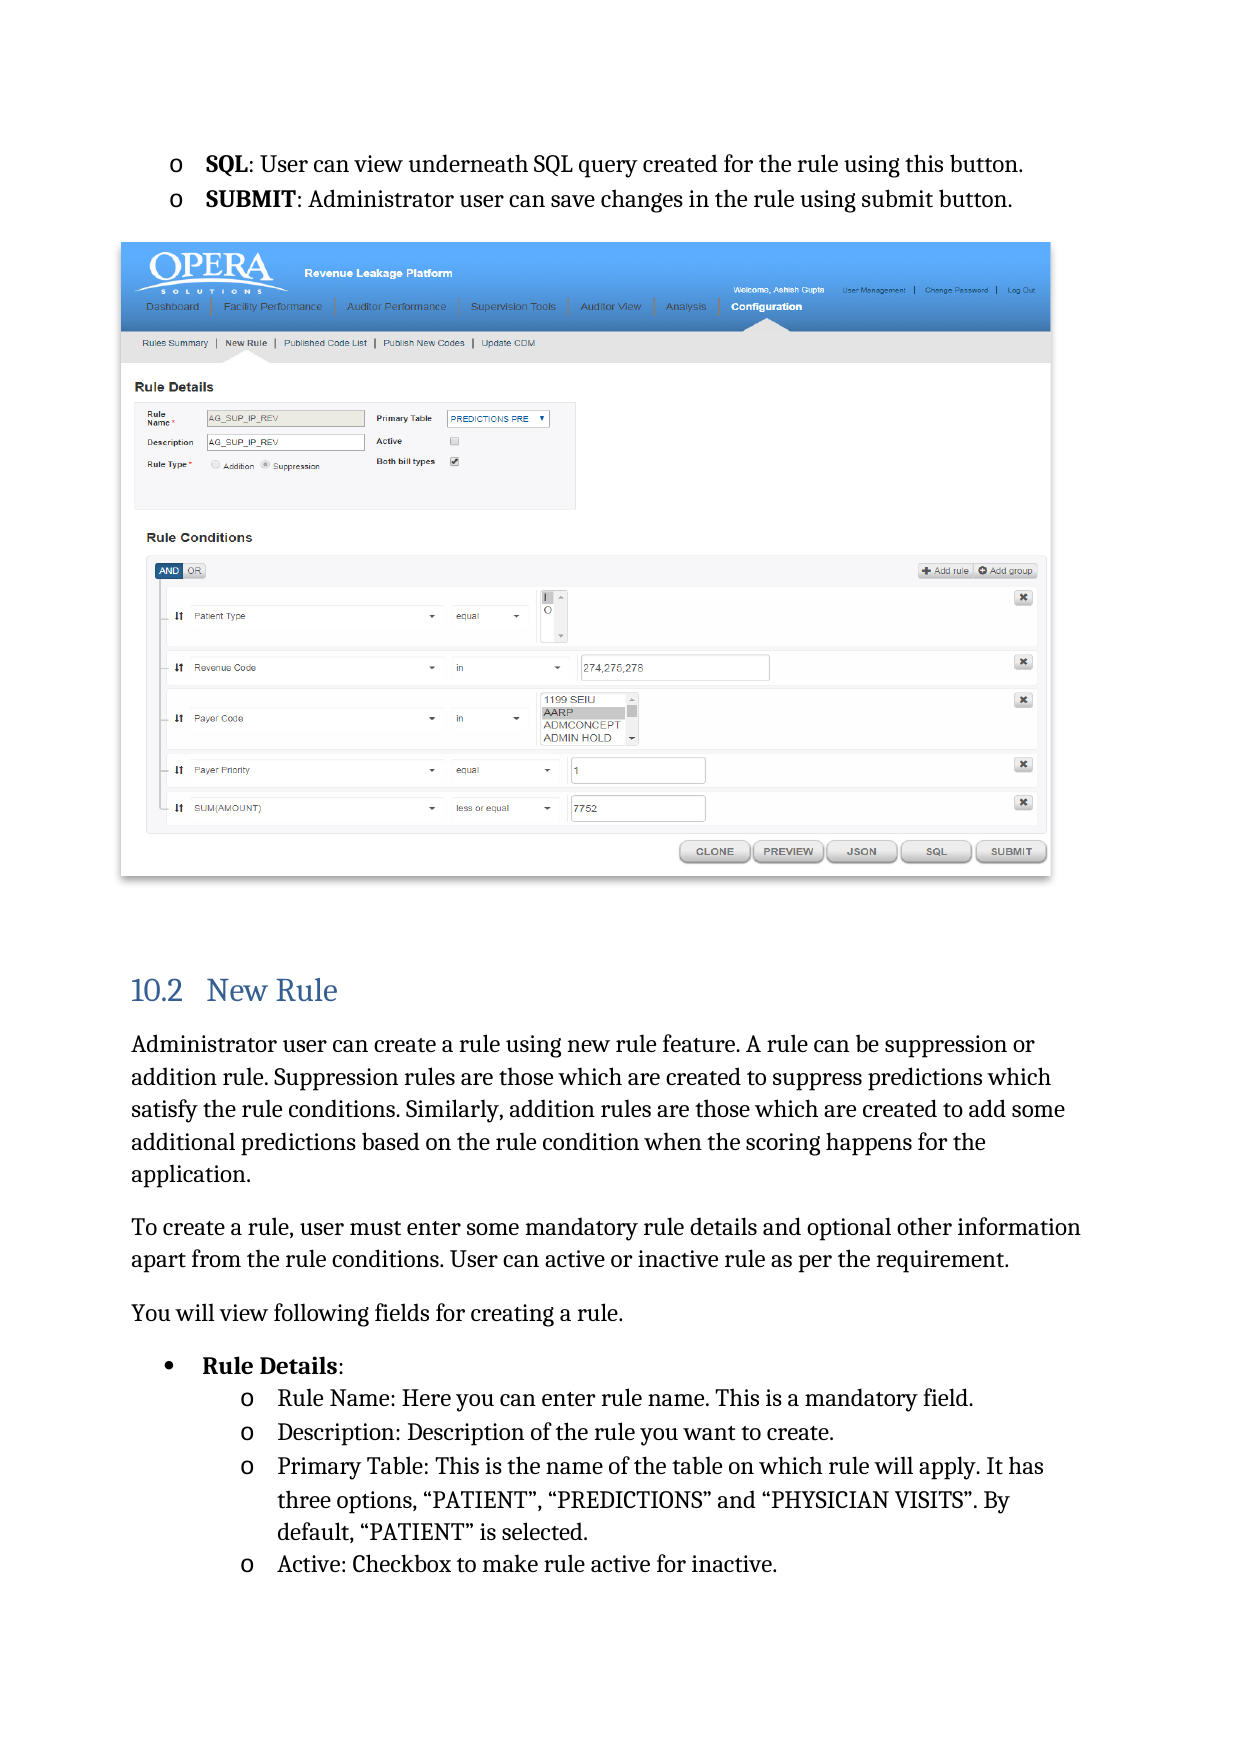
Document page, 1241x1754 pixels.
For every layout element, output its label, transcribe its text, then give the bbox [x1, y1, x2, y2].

text You will view following fields for creating a rule. [127, 1299, 1090, 1327]
text Administrator user can create a rule using new rule feature. A rule can be suppression or addition rule. Suppression rules are those which are created to suppress predictions which satisfy the rule conditions. Similarly, addition rules are those which are created to add some additional predictions based on the rule condition when the scoring happens for the application. [131, 1030, 1090, 1188]
text To create a rule, user must enter some mandatory rule details and optional other information apart from the rule conditions. User can active or inactive rule as per the requirement. [131, 1213, 1090, 1274]
list SUBMIT: Administrator user can save changes in the rule using submit button. [169, 184, 1090, 214]
list New Rule [131, 971, 1090, 1009]
list Rule Name: Here you can enter rule name. This is a mandatory field. [239, 1384, 1090, 1414]
list Rule Details: [164, 1352, 1090, 1381]
list Active: Checkbox to make rule active for inactive. [239, 1550, 1090, 1580]
picture [121, 242, 1051, 876]
list Primary Table: This is the name of the table on which rule will apply. It has three options, “PATIENT”, “PREDICTIONS” and “PHYSICIAN VISITS”. By default, “PATIENT” is selected. [239, 1452, 1090, 1547]
list SQL: User can view underneath SQL query created for the rule using this button. [169, 150, 1090, 180]
list Description: Description of the rule you want to create. [239, 1418, 1090, 1448]
